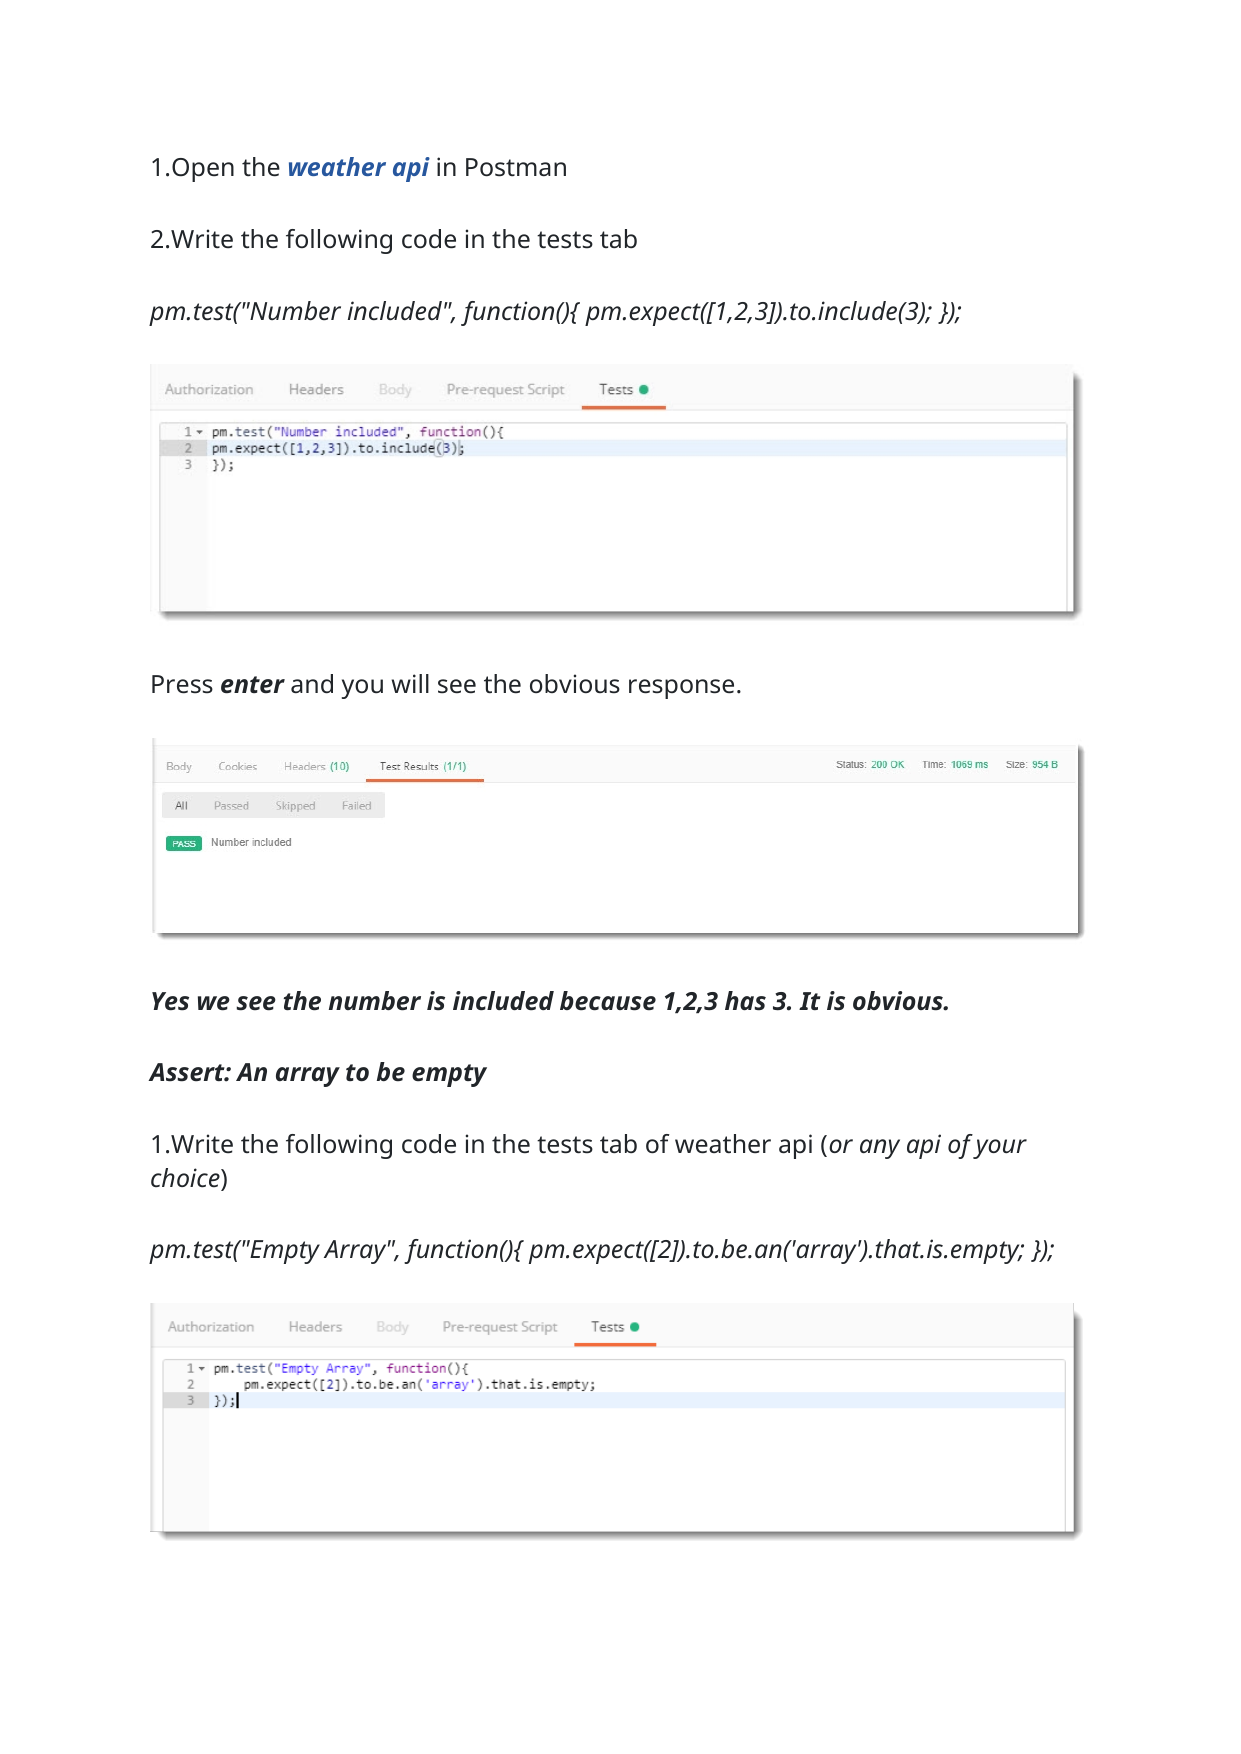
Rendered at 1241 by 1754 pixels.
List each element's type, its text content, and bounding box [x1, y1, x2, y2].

text 1.Write the following code in the tests tab of weather api (or any api of your choice) [150, 1127, 1090, 1195]
text 2.Write the following code in the tests tab [150, 222, 1090, 256]
text Yes we see the number is included because 1,2,3 has 3. It is obvious. [150, 983, 1090, 1017]
picture [150, 364, 1091, 629]
text pm.test("Number included", function(){ pm.expect([1,2,3]).to.include(3); }); [150, 293, 1090, 327]
text Press enter and you will see the obvious response. [150, 667, 1090, 701]
text Assert: An array to be empty [150, 1055, 1090, 1089]
picture [150, 738, 1091, 946]
text pm.test("Empty Array", function(){ pm.expect([2]).to.be.an('array').that.is.empty; }); [150, 1232, 1090, 1266]
text 1.Open the weather api in Postman [150, 150, 1090, 184]
picture [150, 1303, 1091, 1549]
